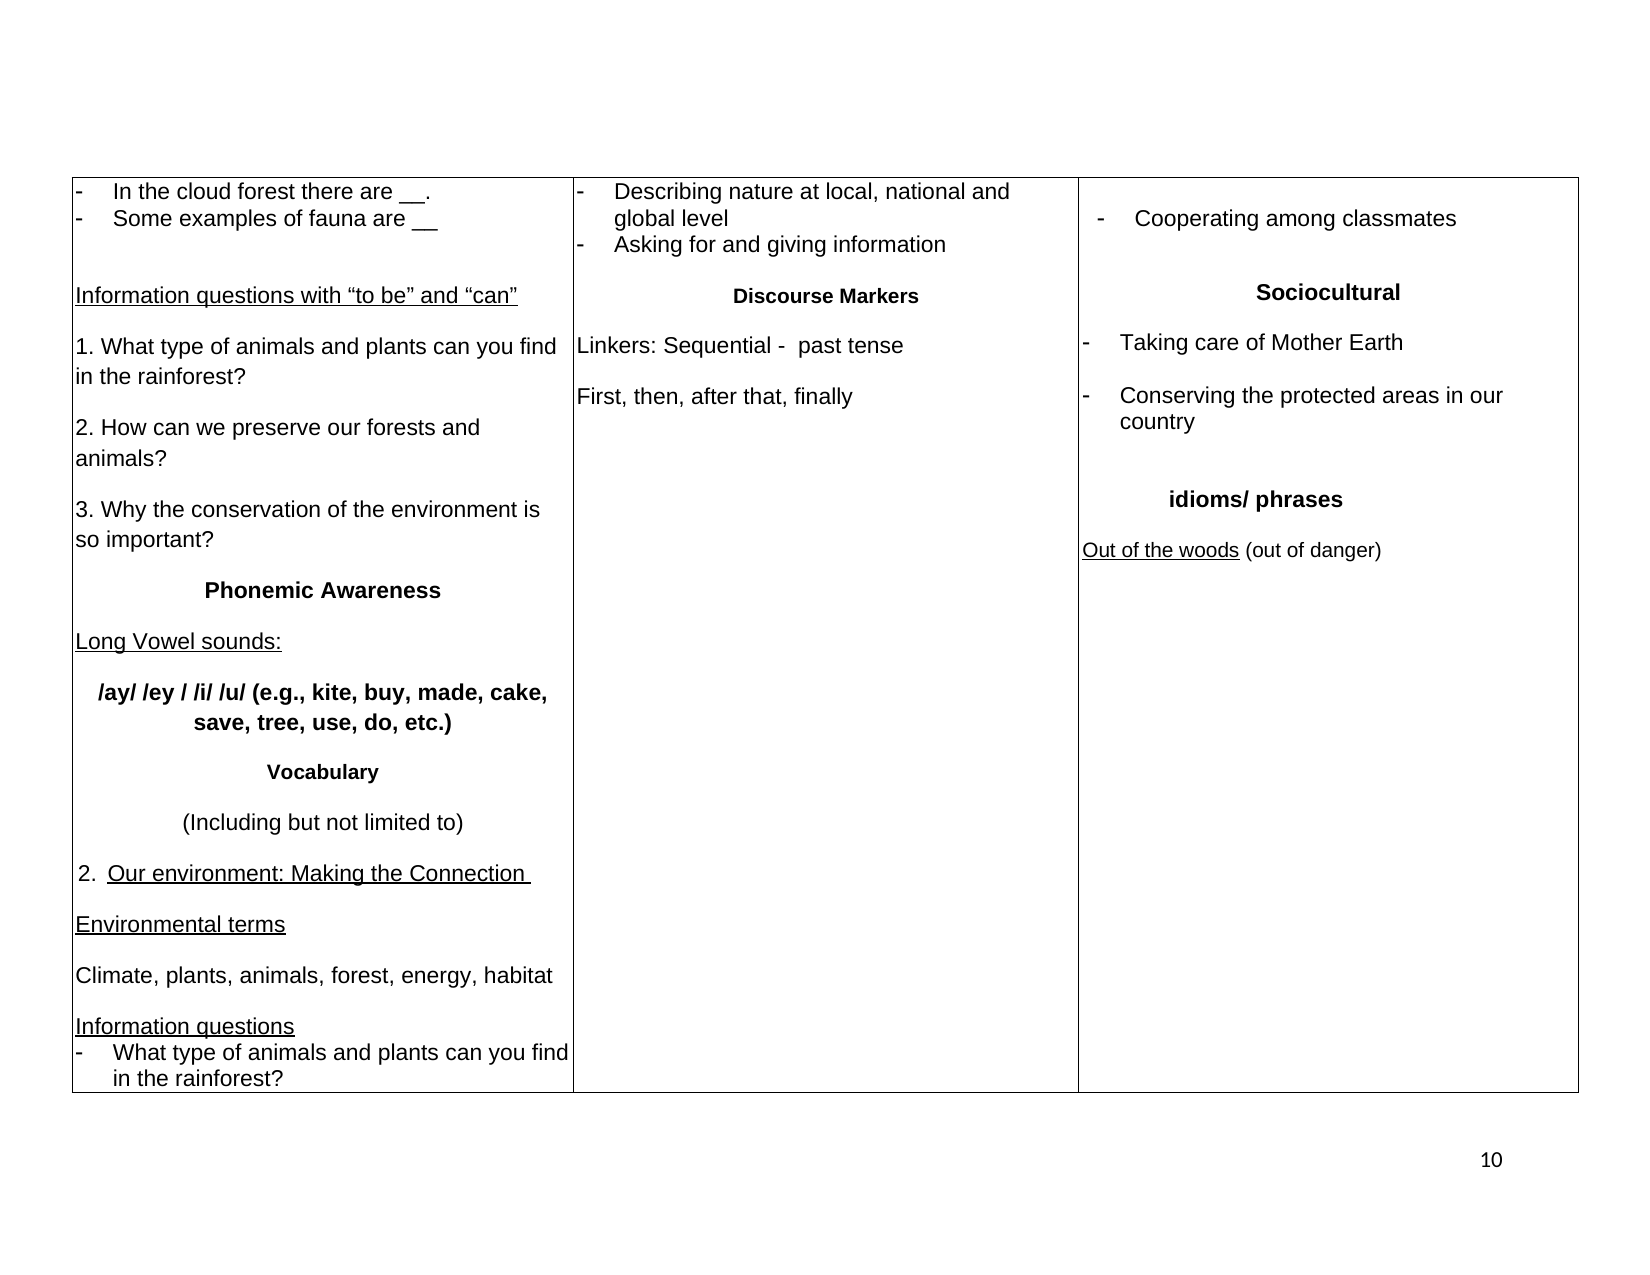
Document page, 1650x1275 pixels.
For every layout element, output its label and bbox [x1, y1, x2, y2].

table_cell [73, 178, 573, 1092]
table_cell [1079, 178, 1578, 1092]
table_cell [574, 178, 1078, 1092]
